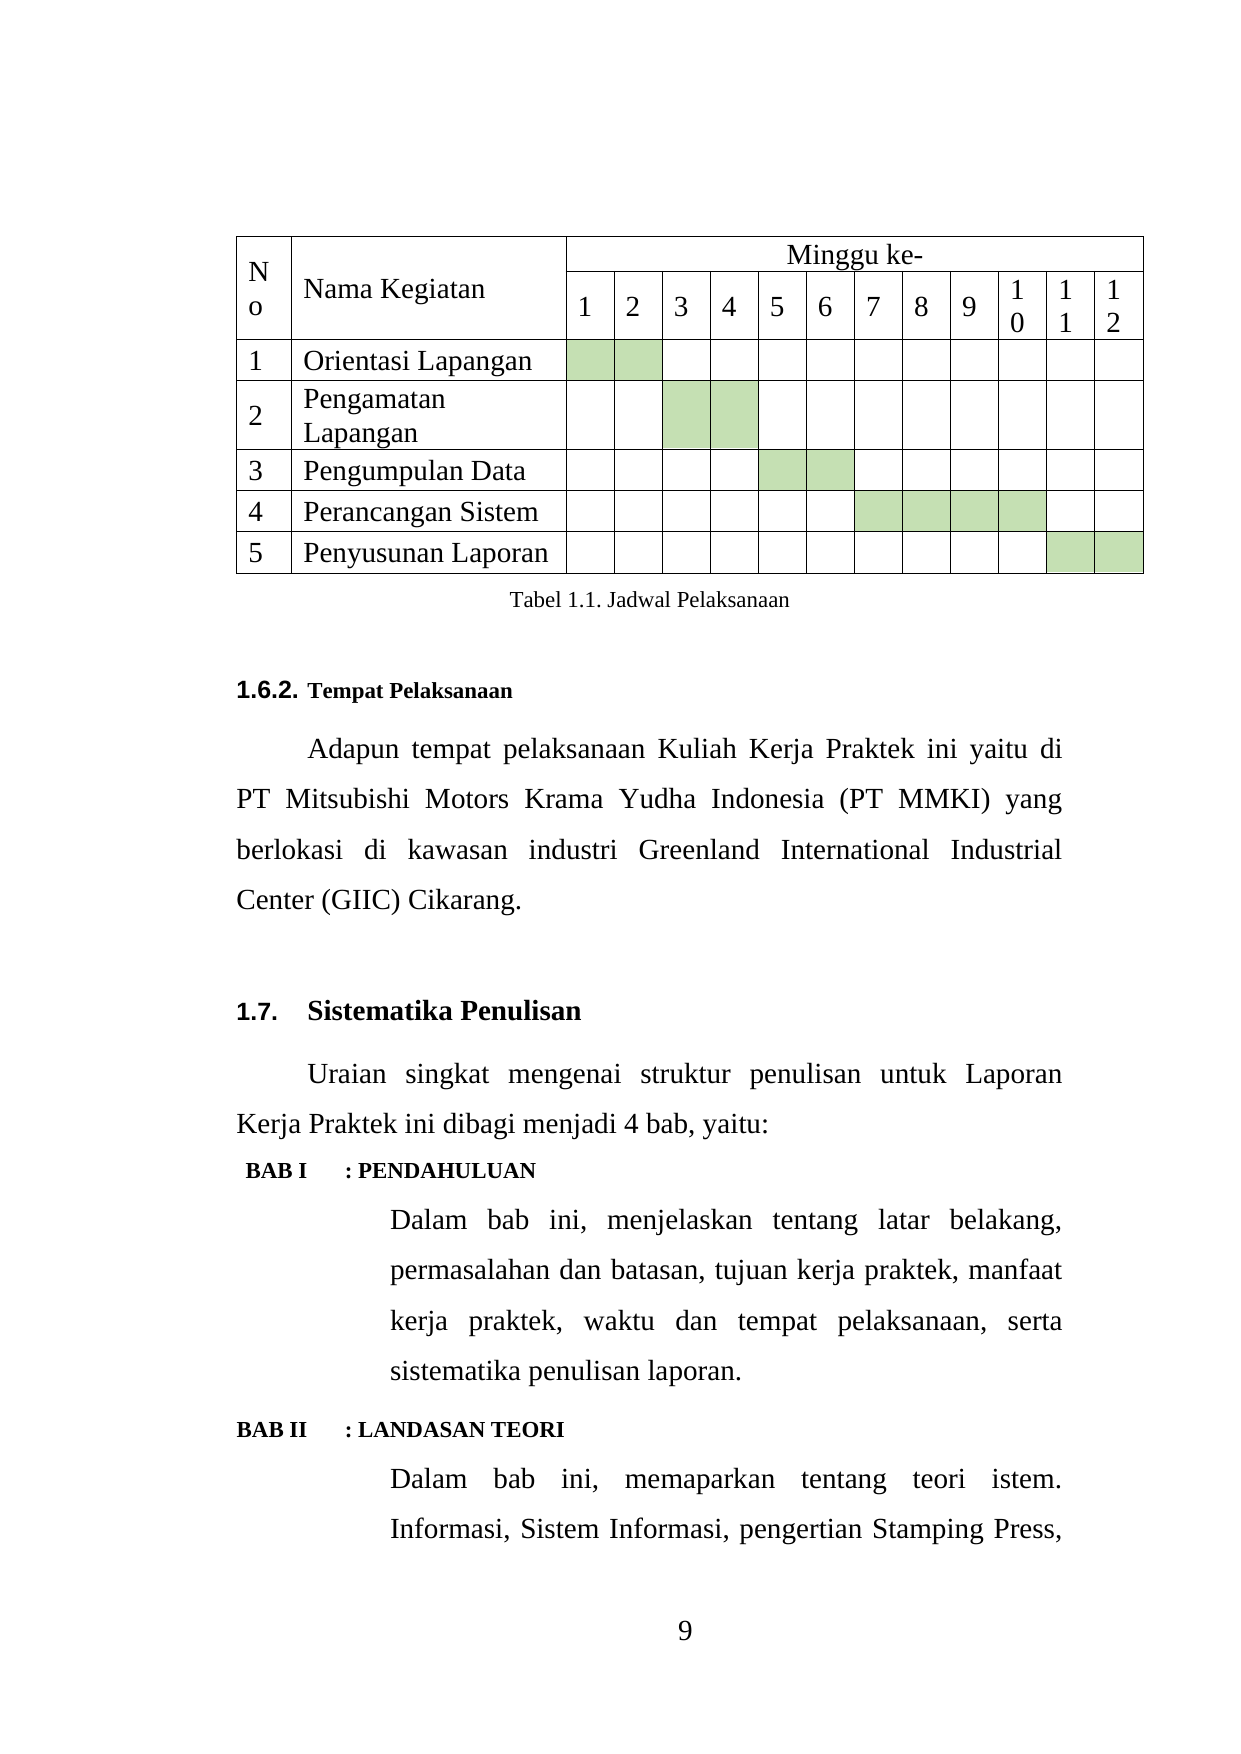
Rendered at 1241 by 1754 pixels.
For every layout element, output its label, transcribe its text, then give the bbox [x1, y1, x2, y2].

table_cell [759, 450, 806, 490]
text Adapun tempat pelaksanaan Kuliah Kerja Praktek ini yaitu di PT Mitsubishi Motors Krama Yudha Indonesia (PT MMKI) yang berlokasi di kawasan industri Greenland International Industrial Center (GIIC) Cikarang. [236, 731, 1063, 916]
table_cell [567, 340, 614, 380]
table_cell [567, 491, 614, 531]
table_cell [615, 340, 662, 380]
table_cell [855, 450, 902, 490]
table_cell [759, 491, 806, 531]
table_cell [759, 532, 806, 572]
table_cell [999, 381, 1046, 448]
list : PENDAHULUAN [307, 1157, 1063, 1183]
table_header Minggu ke- [567, 237, 1143, 271]
table_cell [615, 532, 662, 572]
table_cell [759, 340, 806, 380]
table_cell [1047, 532, 1094, 572]
table_cell [663, 381, 710, 448]
table_cell [711, 532, 758, 572]
table_cell [615, 491, 662, 531]
table_cell 2 [615, 272, 662, 339]
table_cell 8 [903, 272, 950, 339]
table_cell 3 [663, 272, 710, 339]
table_cell [663, 532, 710, 572]
table_cell [711, 381, 758, 448]
table_cell [1095, 381, 1143, 448]
table_cell [951, 381, 998, 448]
table_cell [807, 491, 854, 531]
table_cell [951, 491, 998, 531]
table_cell 4 [237, 491, 291, 531]
table_cell [855, 340, 902, 380]
subtitle Tempat Pelaksanaan [236, 676, 1063, 704]
table_cell 6 [807, 272, 854, 339]
table_cell [951, 450, 998, 490]
table_cell [807, 532, 854, 572]
table_cell [903, 532, 950, 572]
table_cell [903, 450, 950, 490]
table_cell [951, 532, 998, 572]
table_cell 12 [1095, 272, 1143, 339]
table_cell [807, 381, 854, 448]
table_cell [951, 340, 998, 380]
table_cell [1047, 491, 1094, 531]
table_cell [855, 491, 902, 531]
table_cell [711, 450, 758, 490]
table_cell 1 [237, 340, 291, 380]
table_cell [711, 491, 758, 531]
table_cell [1047, 381, 1094, 448]
table_cell [903, 340, 950, 380]
table_cell 1 [567, 272, 614, 339]
table_cell [1095, 340, 1143, 380]
table_cell [663, 491, 710, 531]
table_cell [1047, 450, 1094, 490]
table_header No [237, 237, 291, 339]
table_cell [759, 381, 806, 448]
table_cell [1047, 340, 1094, 380]
text Uraian singkat mengenai struktur penulisan untuk Laporan Kerja Praktek ini dibagi menjadi 4 bab, yaitu: [236, 1056, 1063, 1140]
list Dalam bab ini, menjelaskan tentang latar belakang, permasalahan dan batasan, tujuan kerja praktek, manfaat kerja praktek, waktu dan tempat pelaksanaan, serta sistematika penulisan laporan. [390, 1202, 1063, 1387]
table_header Nama Kegiatan [292, 237, 566, 339]
list : LANDASAN TEORI [307, 1416, 1063, 1442]
table_cell 11 [1047, 272, 1094, 339]
table_cell [711, 340, 758, 380]
table_cell [1095, 491, 1143, 531]
table_cell 5 [237, 532, 291, 572]
table_cell 5 [759, 272, 806, 339]
table_cell Orientasi Lapangan [292, 340, 566, 380]
table_cell 7 [855, 272, 902, 339]
table_cell [999, 450, 1046, 490]
table_cell Perancangan Sistem [292, 491, 566, 531]
table_cell [615, 381, 662, 448]
table_cell 2 [237, 381, 291, 448]
table_cell [999, 532, 1046, 572]
table_cell [663, 450, 710, 490]
table_cell [999, 340, 1046, 380]
table_cell [663, 340, 710, 380]
table_cell 9 [951, 272, 998, 339]
table_cell [855, 381, 902, 448]
table_cell [1095, 450, 1143, 490]
table_cell 3 [237, 450, 291, 490]
table_cell 10 [999, 272, 1046, 339]
table_cell [807, 340, 854, 380]
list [390, 1461, 1063, 1545]
subtitle Sistematika Penulisan [236, 993, 1063, 1027]
text Tabel 1.1. Jadwal Pelaksanaan [236, 586, 1063, 612]
table_cell [903, 491, 950, 531]
table_cell [567, 532, 614, 572]
table_cell [999, 491, 1046, 531]
table_cell [615, 450, 662, 490]
table_cell [567, 450, 614, 490]
table_cell Pengamatan Lapangan [292, 381, 566, 448]
table_cell [567, 381, 614, 448]
table_cell [807, 450, 854, 490]
table_cell Penyusunan Laporan [292, 532, 566, 572]
table_cell [855, 532, 902, 572]
table_cell [1095, 532, 1143, 572]
table_cell 4 [711, 272, 758, 339]
table_cell Pengumpulan Data [292, 450, 566, 490]
table_cell [903, 381, 950, 448]
